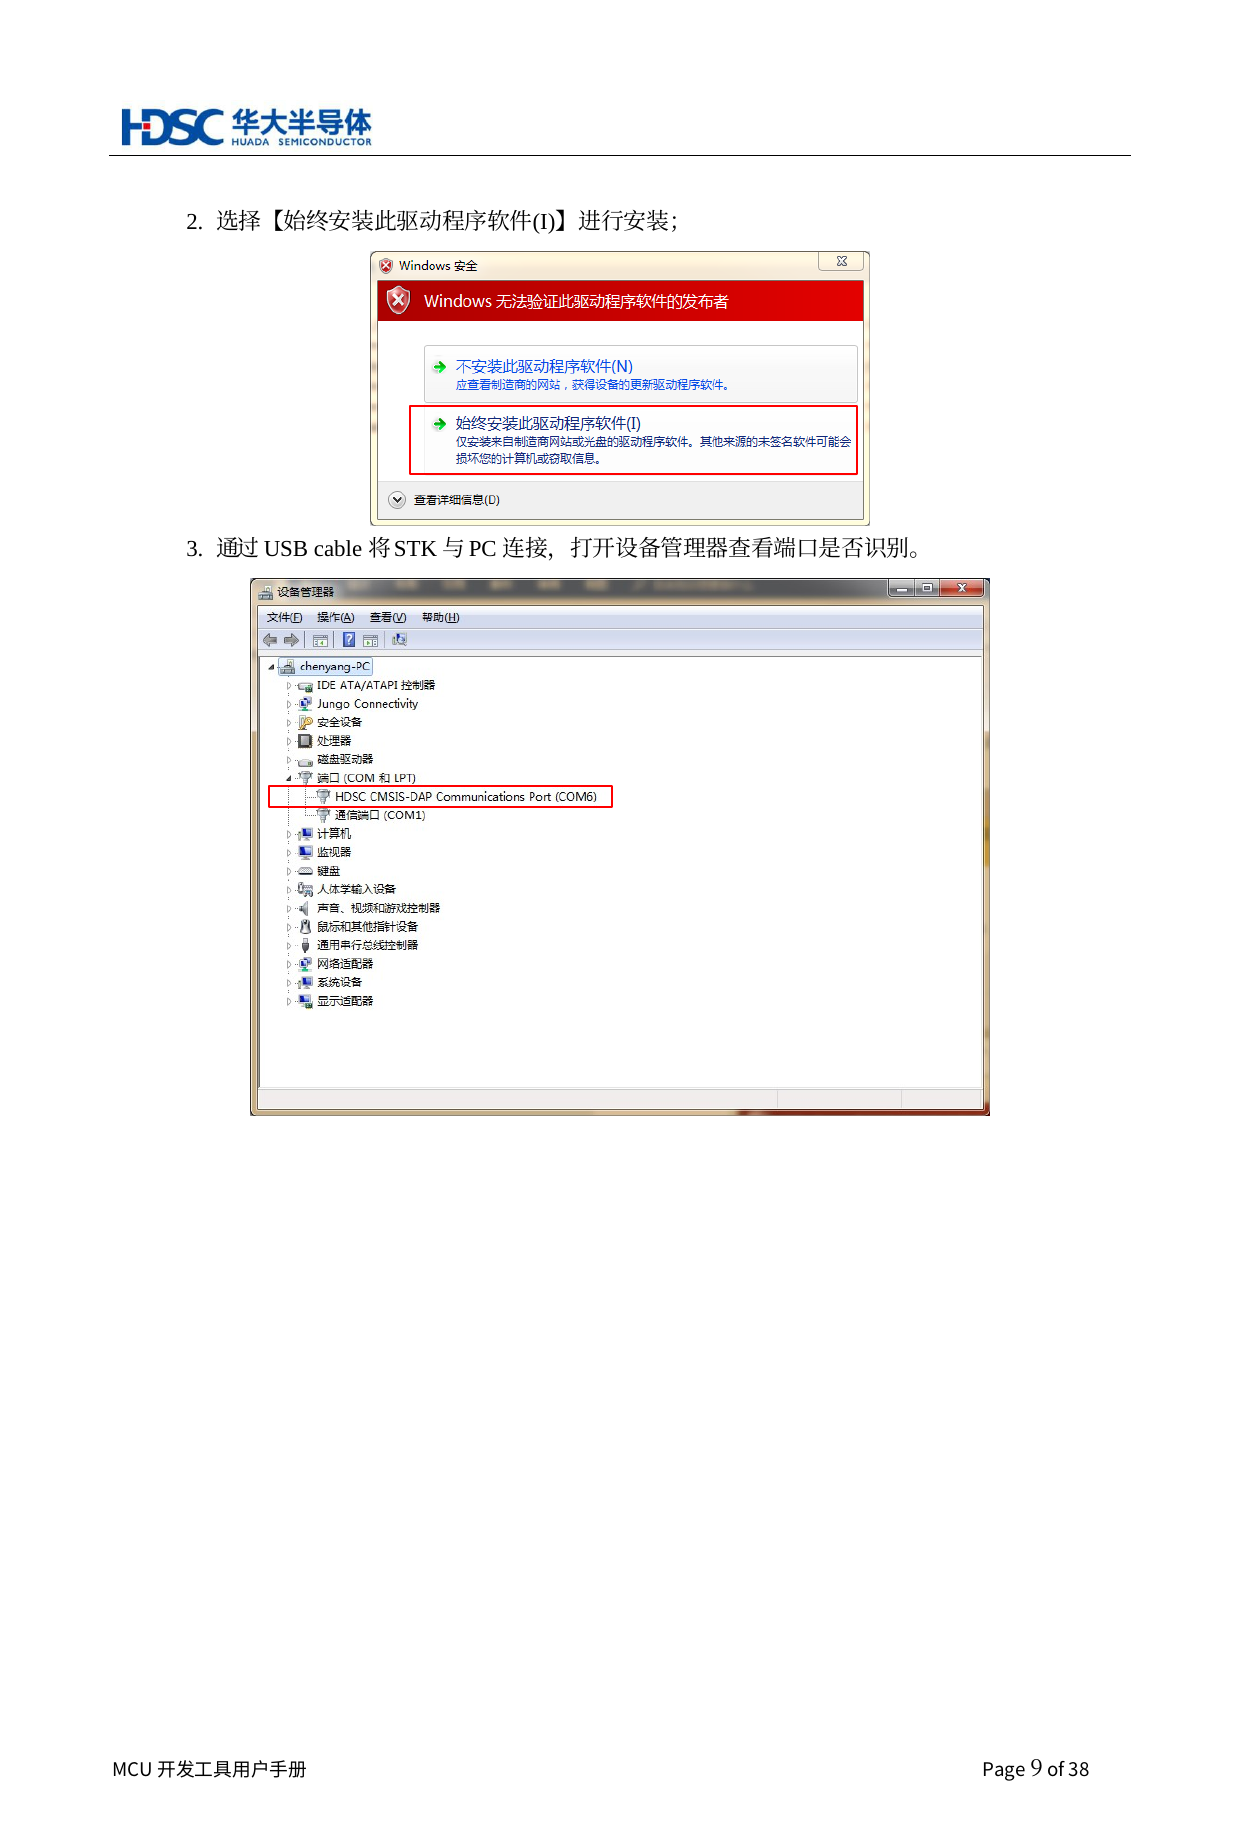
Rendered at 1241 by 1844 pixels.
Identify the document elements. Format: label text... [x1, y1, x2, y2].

picture [250, 578, 990, 1116]
picture [121, 100, 373, 152]
list 选择【始终安装此驱动程序软件(I)】进行安装； [186, 203, 1153, 236]
list 通过 USB cable 将 STK 与 PC 连接，打开设备管理器查看端口是否识别。 [186, 253, 1153, 563]
